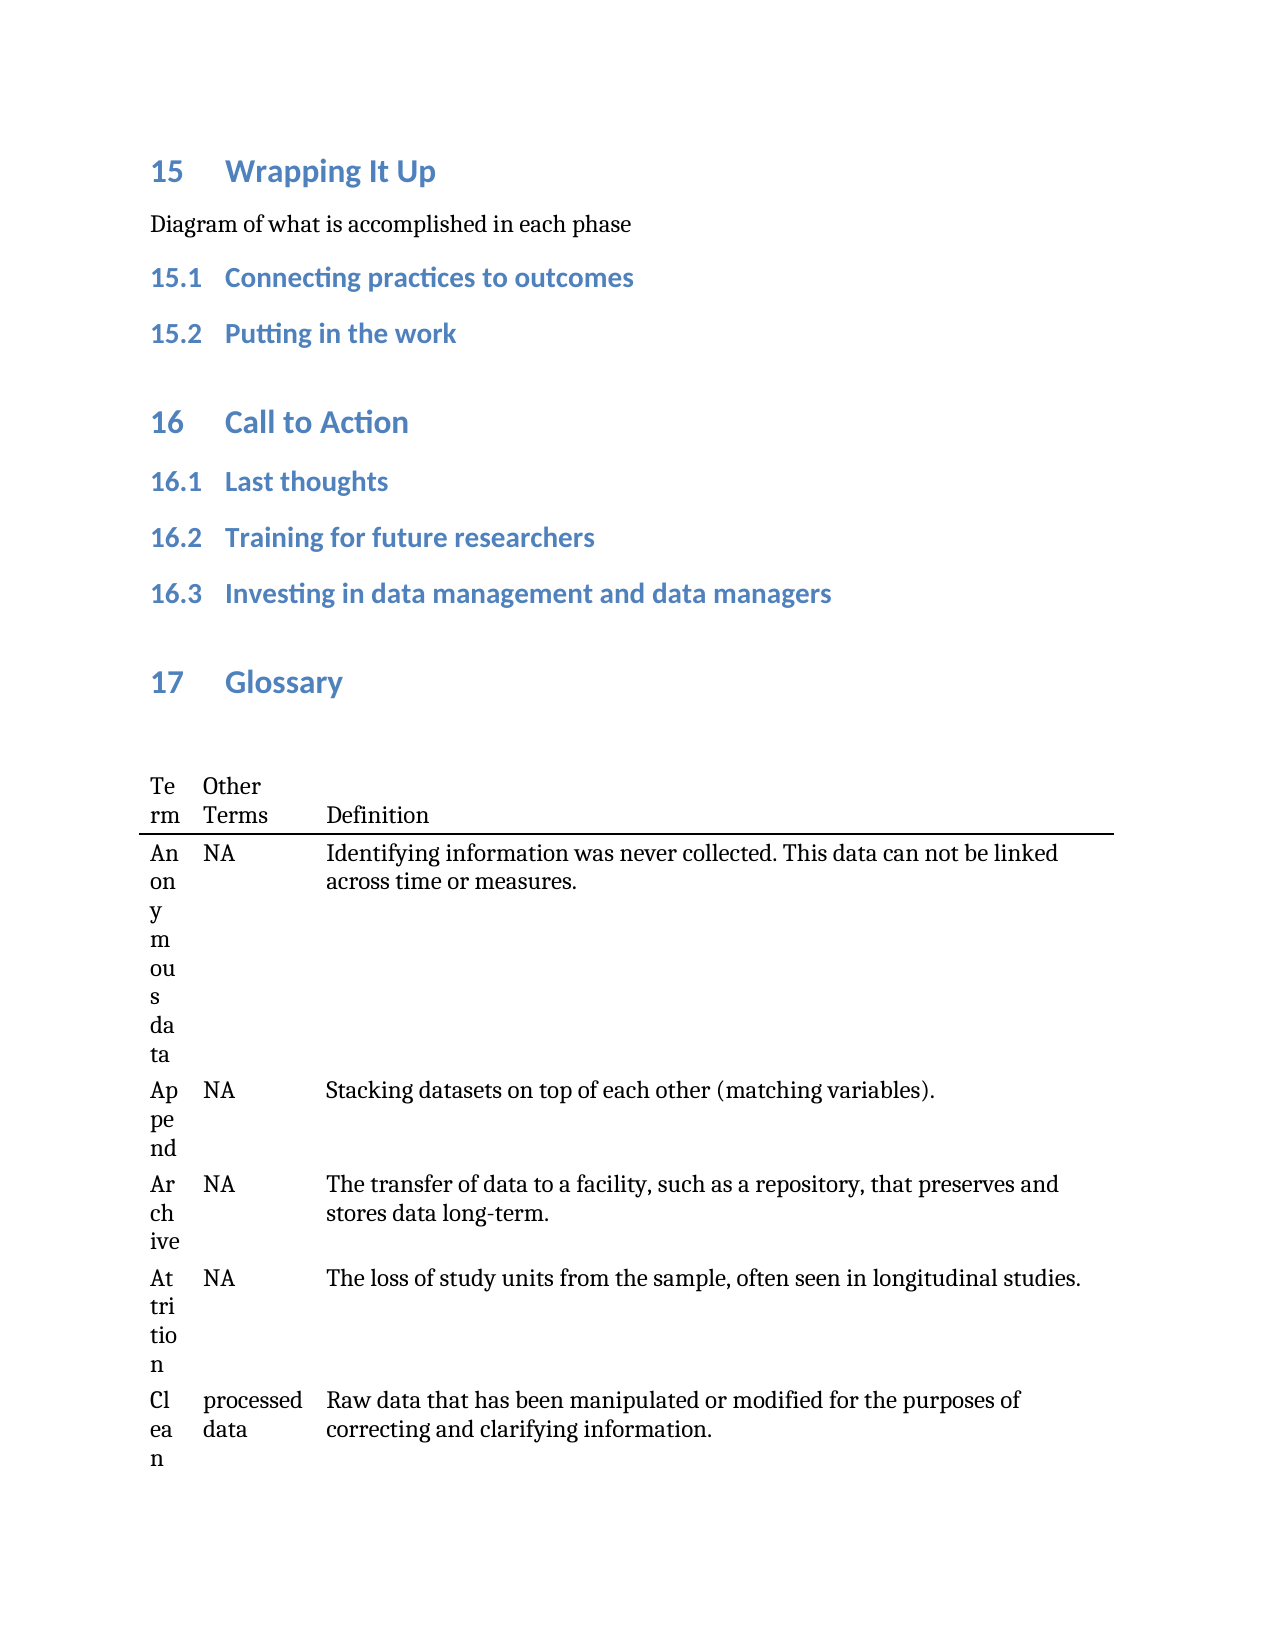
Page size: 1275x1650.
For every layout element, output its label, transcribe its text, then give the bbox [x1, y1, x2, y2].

table_cell NA [192, 835, 315, 1072]
table_header Term [139, 768, 192, 833]
table_cell Append [139, 1072, 192, 1166]
table_cell processed data [192, 1382, 315, 1472]
table_cell NA [192, 1166, 315, 1260]
table_cell NA [192, 1072, 315, 1166]
table_header Definition [315, 768, 1114, 833]
table_cell Clean data [139, 1382, 192, 1472]
subtitle 15.2 Putting in the work [150, 316, 1125, 351]
table_cell Attrition [139, 1260, 192, 1382]
table_cell The loss of study units from the sample, often seen in longitudinal studies. [315, 1260, 1114, 1382]
text Diagram of what is accomplished in each phase [150, 209, 1125, 238]
subtitle 16.3 Investing in data management and data managers [150, 576, 1125, 611]
subtitle 16.1 Last thoughts [150, 463, 1125, 498]
table_cell The transfer of data to a facility, such as a repository, that preserves and stores data long-term. [315, 1166, 1114, 1260]
table_cell Identifying information was never collected. This data can not be linked across time or measures. [315, 835, 1114, 1072]
subtitle 15 Wrapping It Up [150, 150, 1125, 191]
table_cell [315, 1382, 1114, 1472]
subtitle 17 Glossary [150, 661, 1125, 702]
table_header Other Terms [192, 768, 315, 833]
table_cell NA [192, 1260, 315, 1382]
table_cell Anonymous data [139, 835, 192, 1072]
table_cell Archive [139, 1166, 192, 1260]
subtitle 16 Call to Action [150, 401, 1125, 442]
subtitle 15.1 Connecting practices to outcomes [150, 259, 1125, 295]
subtitle 16.2 Training for future researchers [150, 519, 1125, 555]
table_cell Stacking datasets on top of each other (matching variables). [315, 1072, 1114, 1166]
